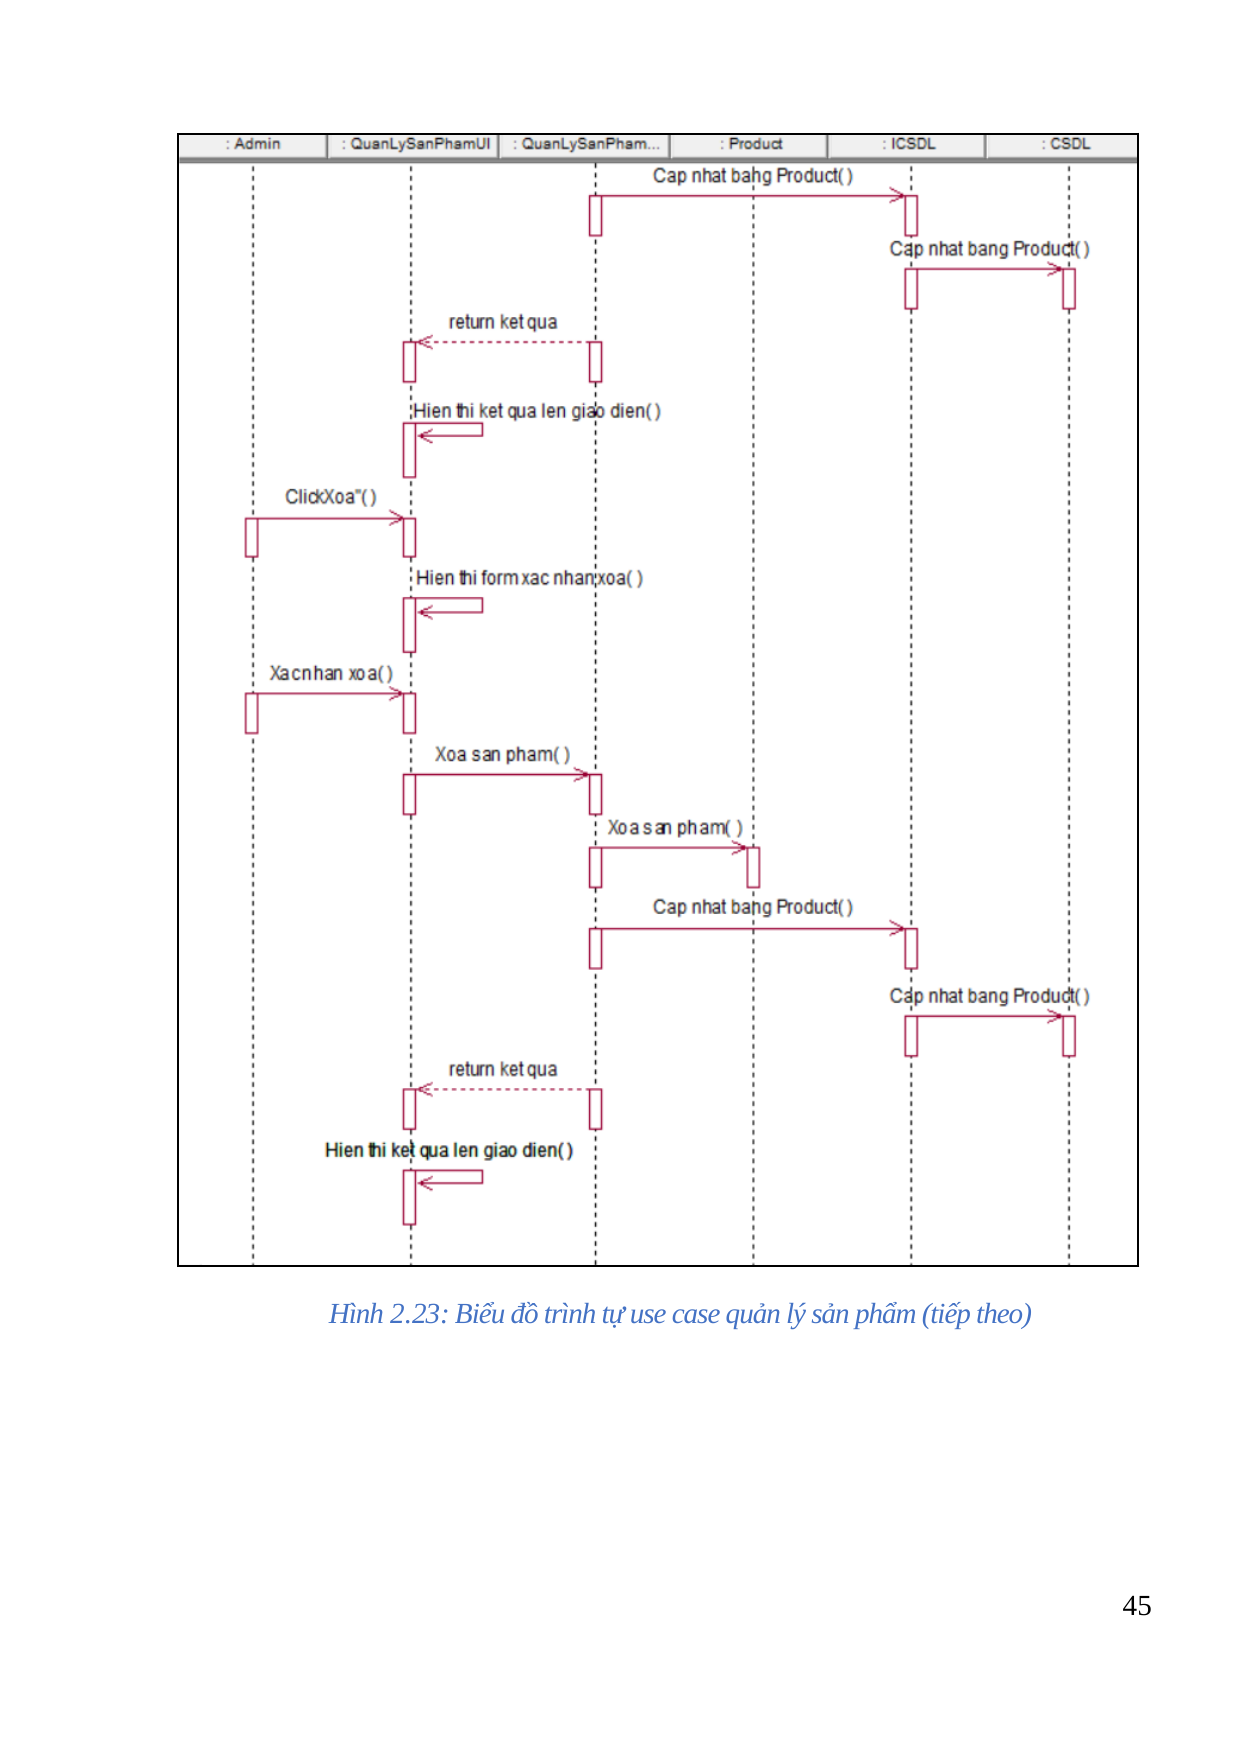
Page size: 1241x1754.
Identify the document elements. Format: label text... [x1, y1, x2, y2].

picture [179, 135, 1137, 1265]
